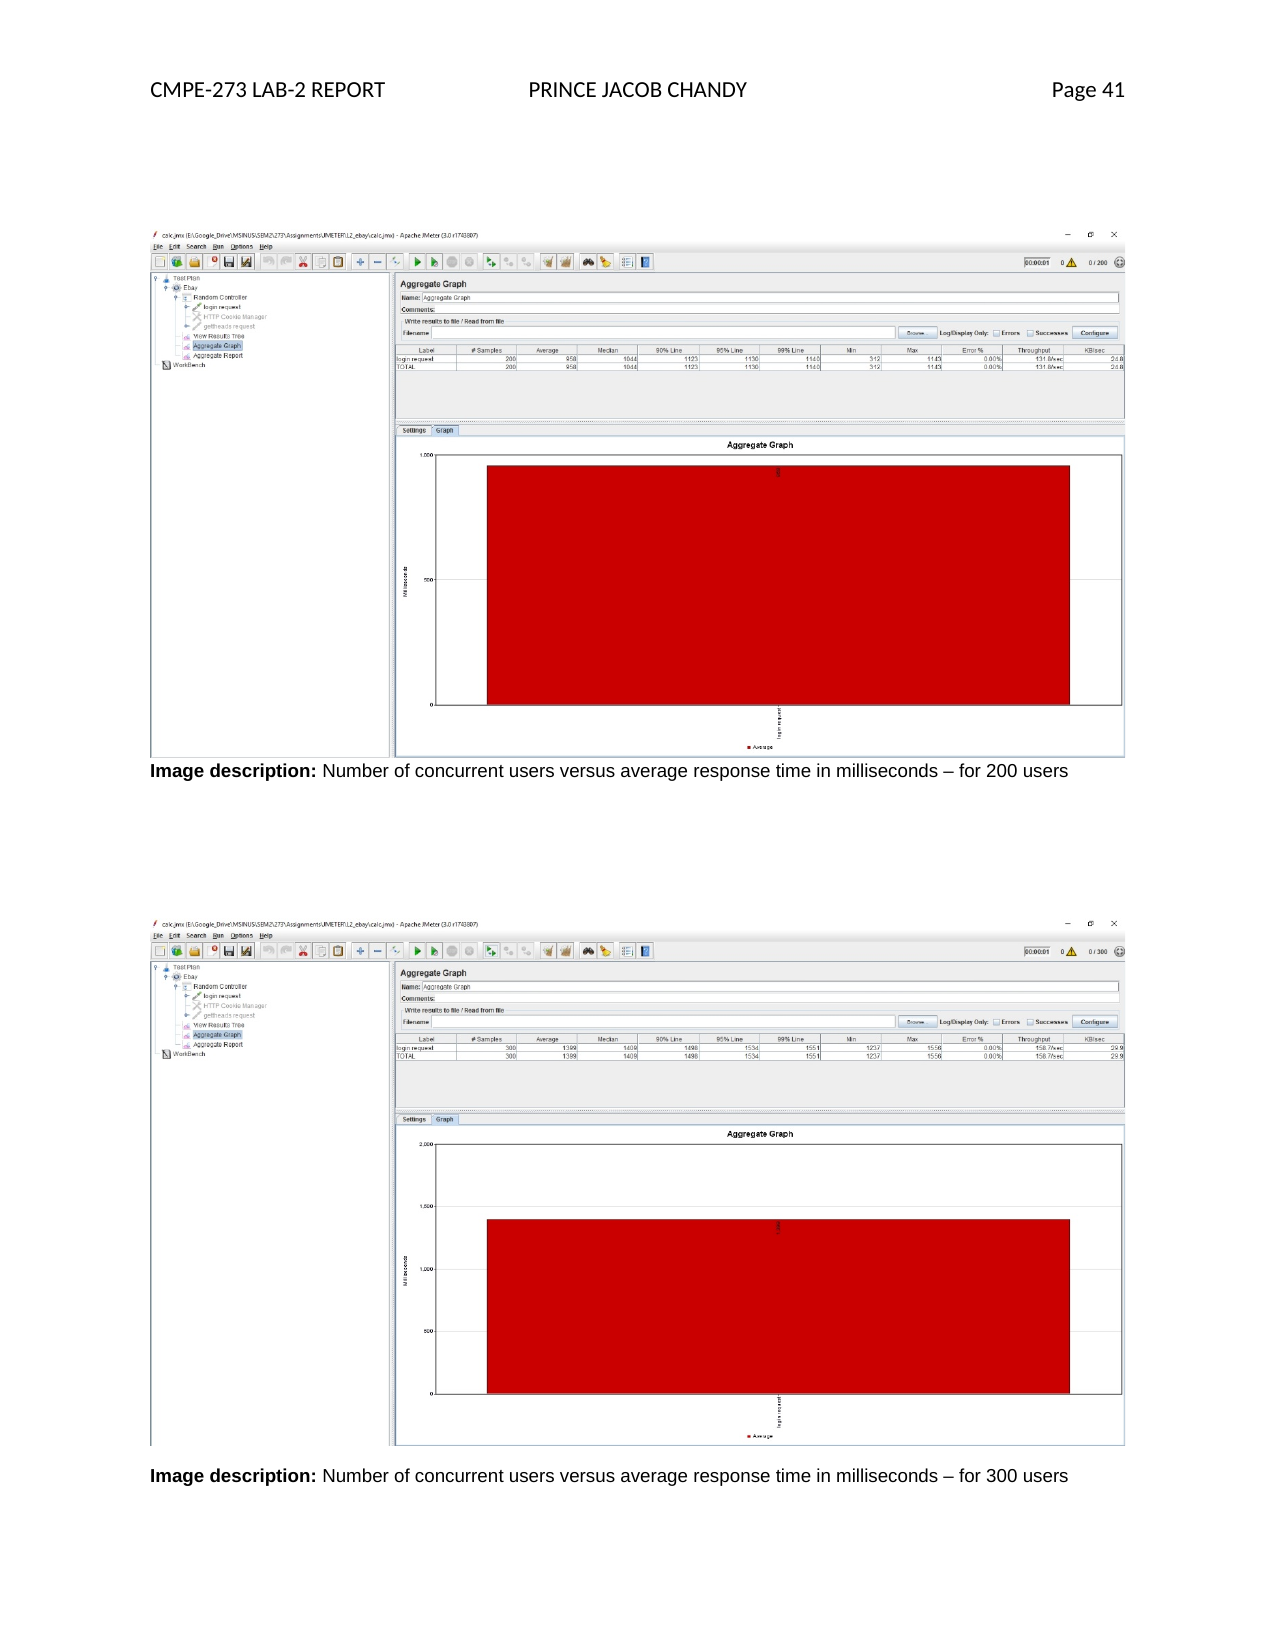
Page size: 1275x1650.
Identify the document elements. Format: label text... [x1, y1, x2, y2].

picture [150, 918, 1125, 1446]
picture [150, 229, 1125, 758]
text Image description: Number of concurrent users versus average response time in milliseconds – for 200 users [150, 758, 1125, 781]
text Image description: Number of concurrent users versus average response time in milliseconds – for 300 users [150, 1465, 1125, 1486]
